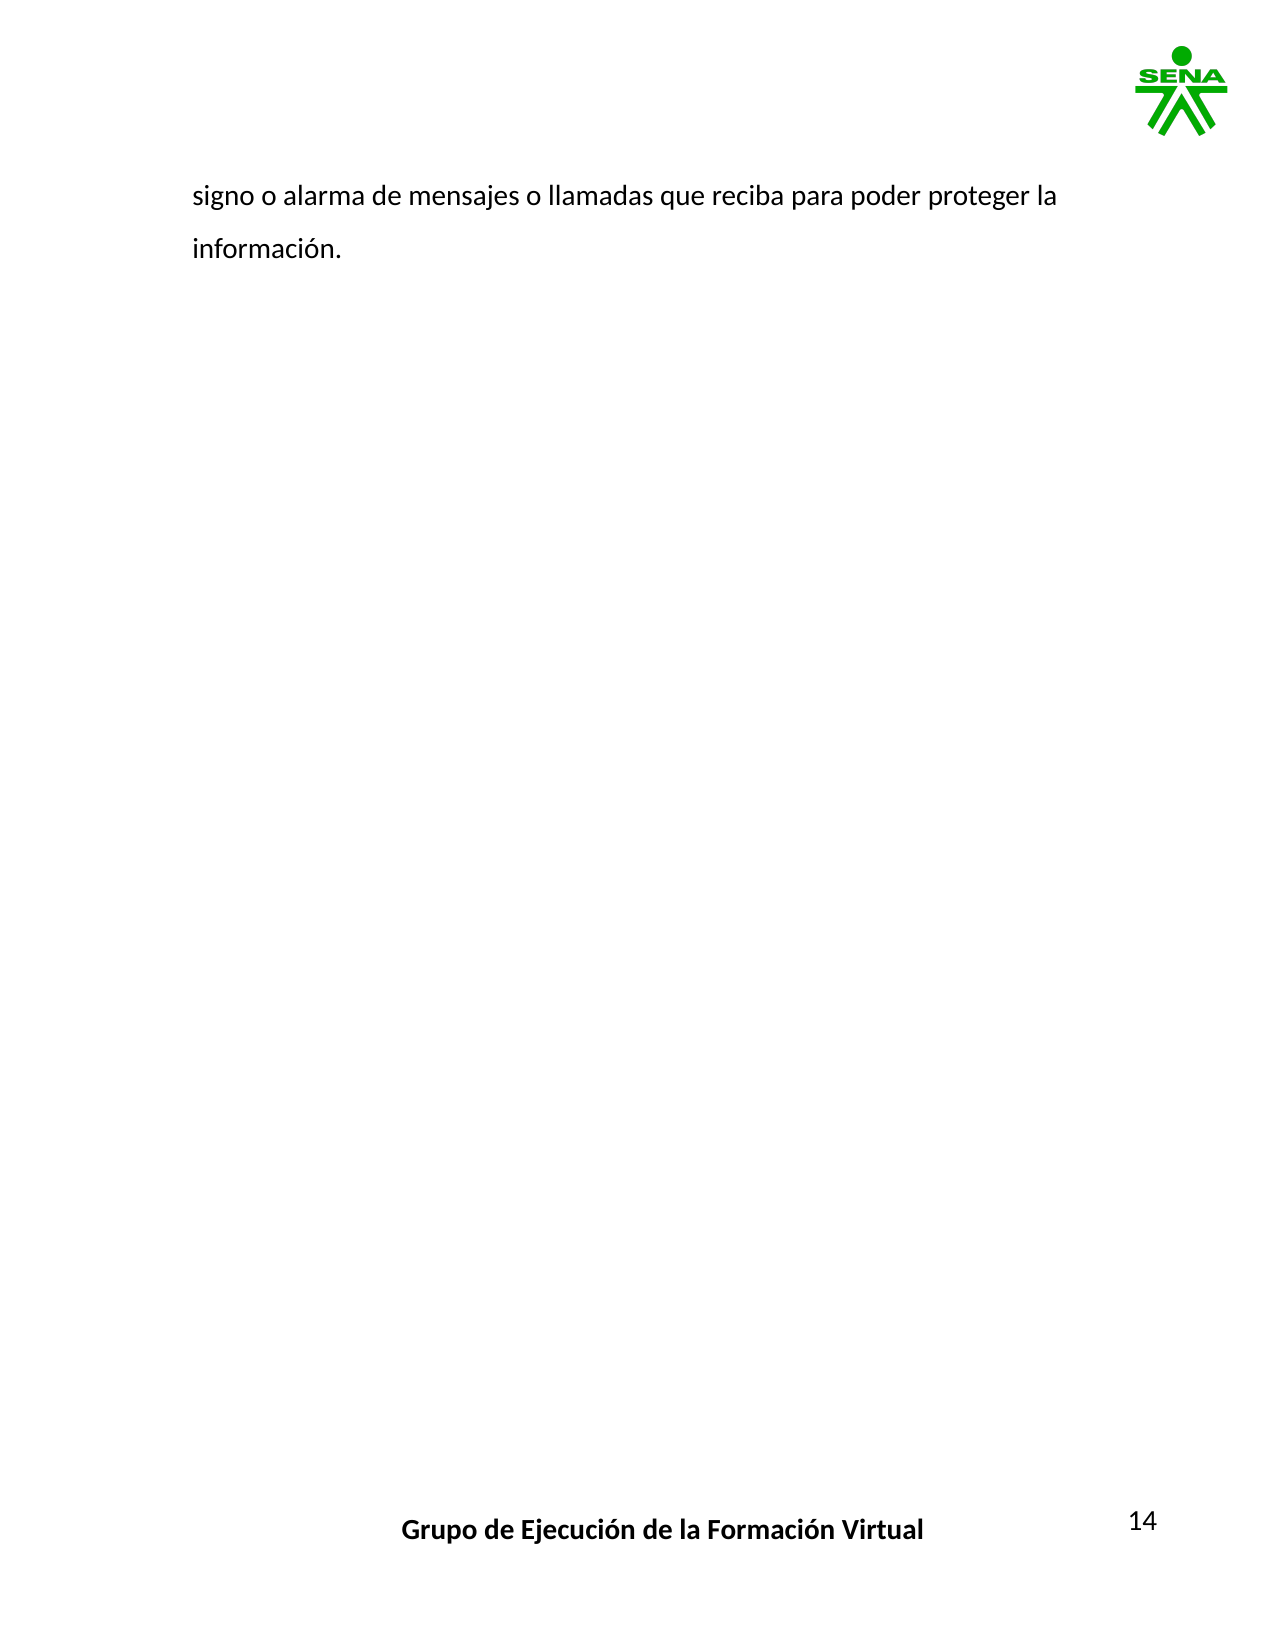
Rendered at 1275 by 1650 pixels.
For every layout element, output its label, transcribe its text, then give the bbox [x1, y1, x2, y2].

picture [1135, 46, 1228, 136]
